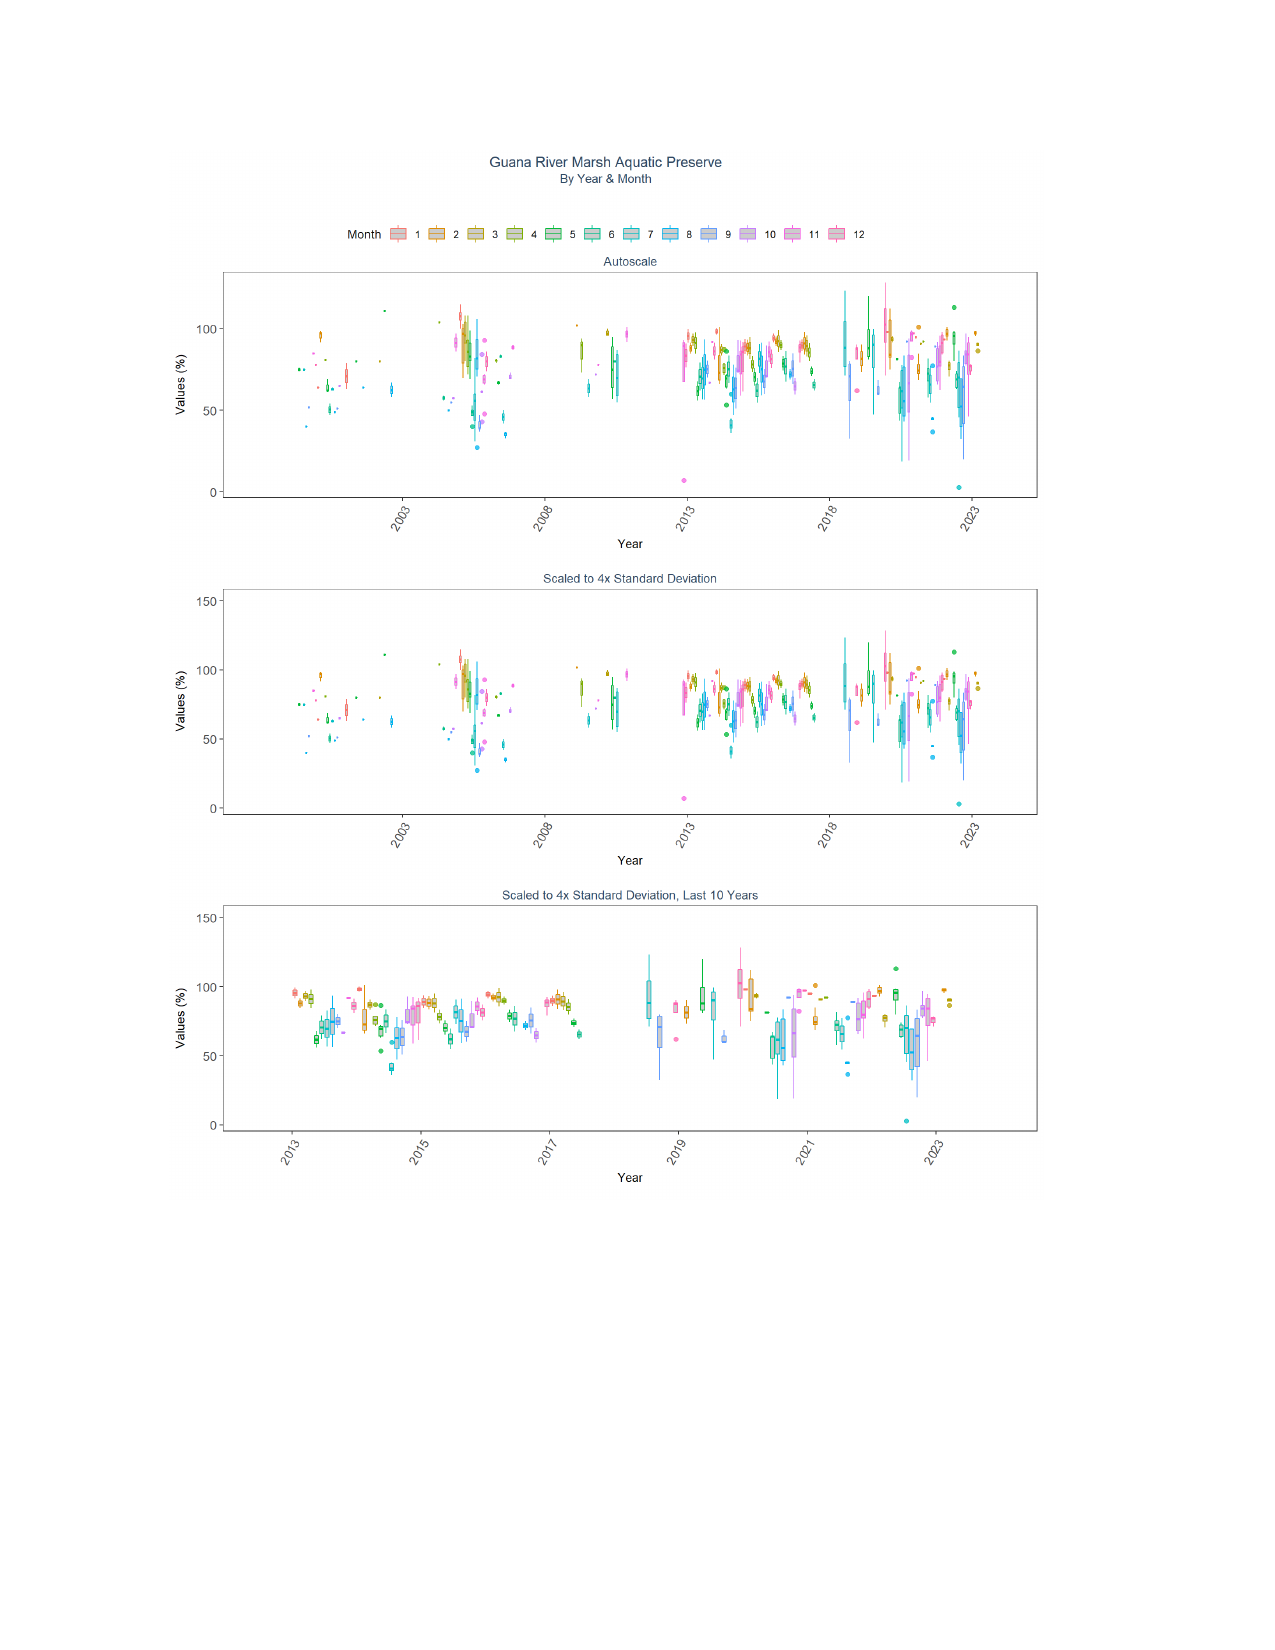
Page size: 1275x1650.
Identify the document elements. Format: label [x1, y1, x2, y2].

picture [168, 150, 1044, 1200]
